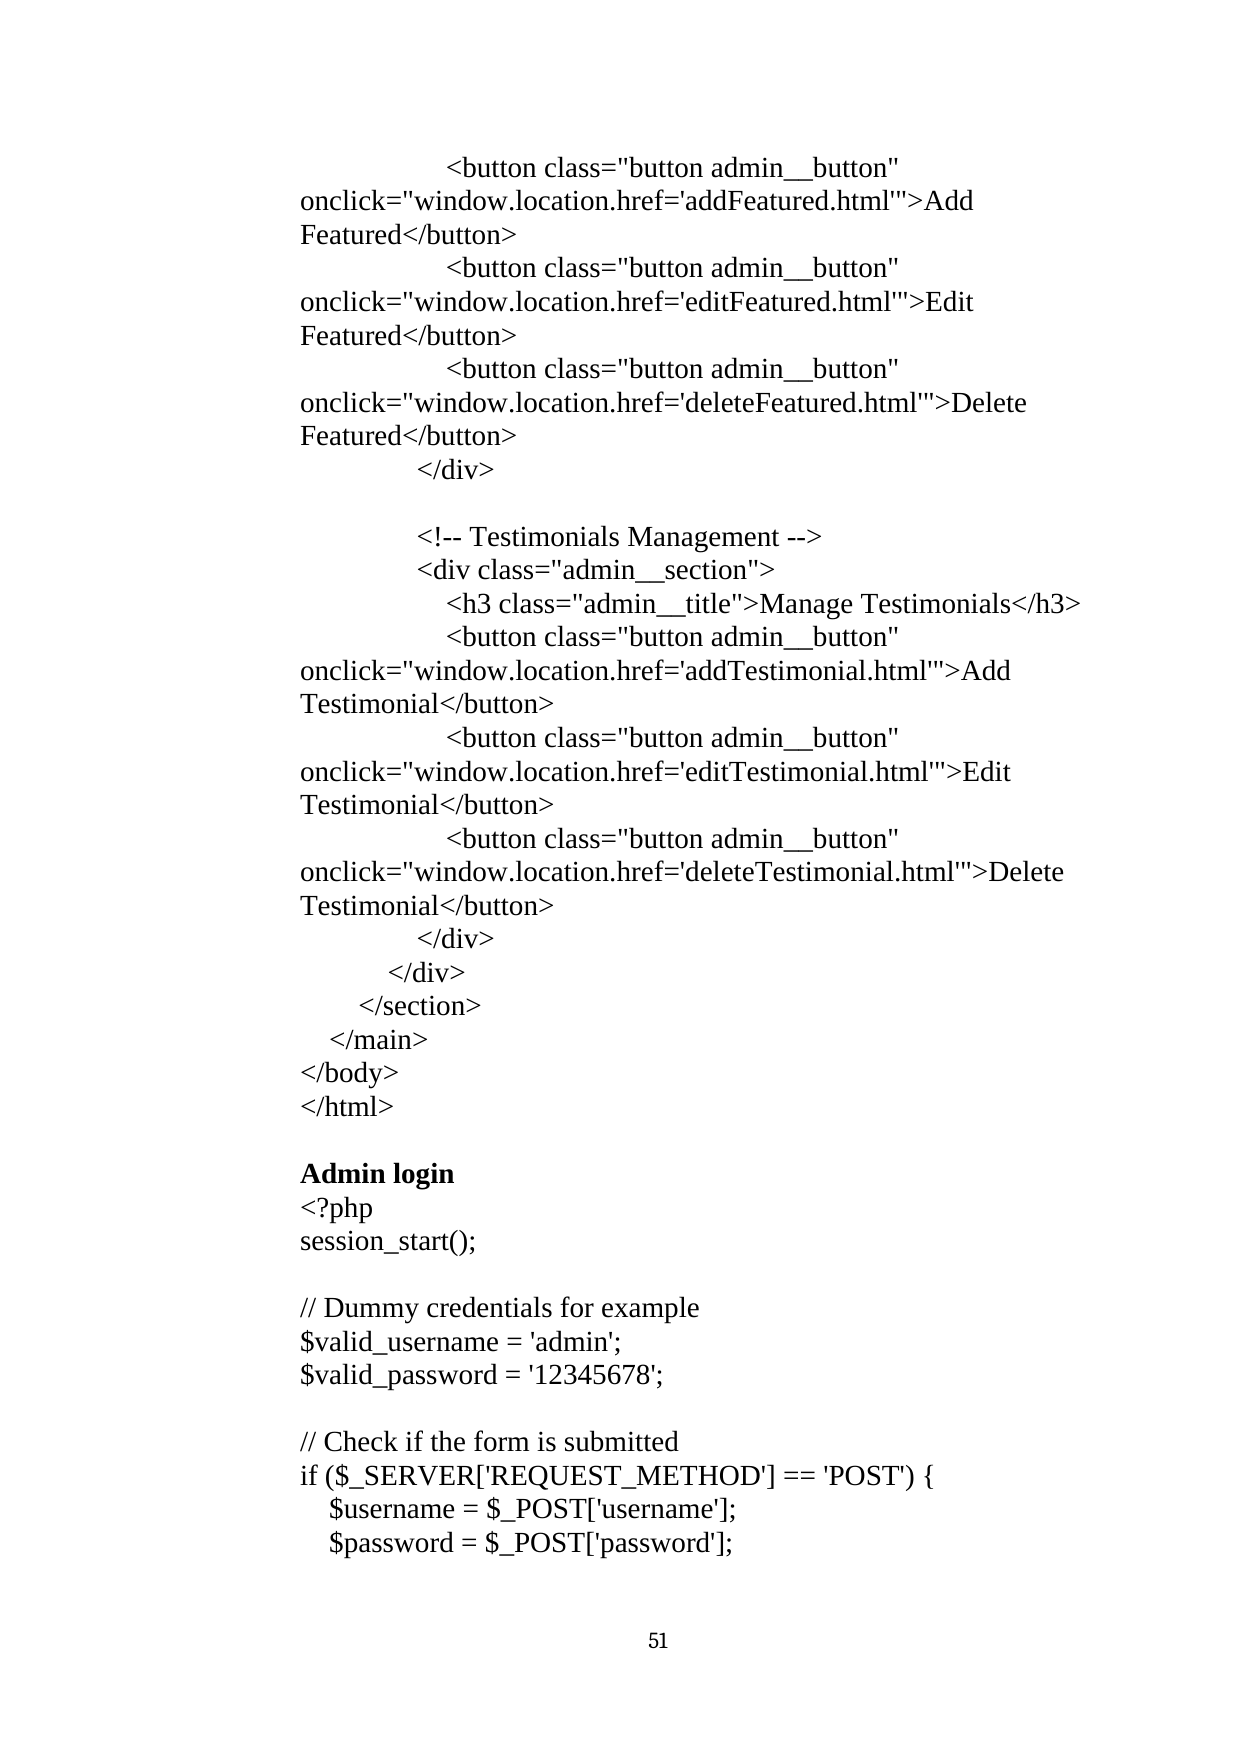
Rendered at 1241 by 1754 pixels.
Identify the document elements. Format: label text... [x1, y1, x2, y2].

list <button class="button admin__button" onclick="window.location.href='addFeatured.html'">Add Featured</button> [300, 150, 1088, 251]
list <button class="button admin__button" onclick="window.location.href='addTestimonial.html'">Add Testimonial</button> [300, 619, 1088, 720]
list <button class="button admin__button" onclick="window.location.href='deleteFeatured.html'">Delete Featured</button> [300, 351, 1088, 452]
list </section> [300, 988, 1088, 1022]
list $username = $_POST['username']; [300, 1492, 1088, 1525]
list // Dummy credentials for example [300, 1290, 1088, 1324]
list <?php [300, 1190, 1088, 1223]
list </div> [300, 452, 1088, 485]
list // Check if the form is submitted [300, 1424, 1088, 1458]
list </main> [300, 1022, 1088, 1056]
list <button class="button admin__button" onclick="window.location.href='editTestimonial.html'">Edit Testimonial</button> [300, 720, 1088, 821]
list <div class="admin__section"> [300, 552, 1088, 586]
list <button class="button admin__button" onclick="window.location.href='deleteTestimonial.html'">Delete Testimonial</button> [300, 821, 1088, 921]
list <!-- Testimonials Management --> [300, 519, 1088, 552]
list </html> [300, 1089, 1088, 1123]
list $password = $_POST['password']; [300, 1525, 1088, 1559]
list $valid_password = '12345678'; [300, 1357, 1088, 1391]
list <button class="button admin__button" onclick="window.location.href='editFeatured.html'">Edit Featured</button> [300, 251, 1088, 351]
list $valid_username = 'admin'; [300, 1324, 1088, 1357]
list <h3 class="admin__title">Manage Testimonials</h3> [300, 586, 1088, 619]
list if ($_SERVER['REQUEST_METHOD'] == 'POST') { [300, 1458, 1088, 1492]
list </div> [300, 955, 1088, 988]
list </body> [300, 1056, 1088, 1089]
list session_start(); [300, 1223, 1088, 1257]
list Admin login [300, 1156, 1088, 1190]
list </div> [300, 921, 1088, 955]
